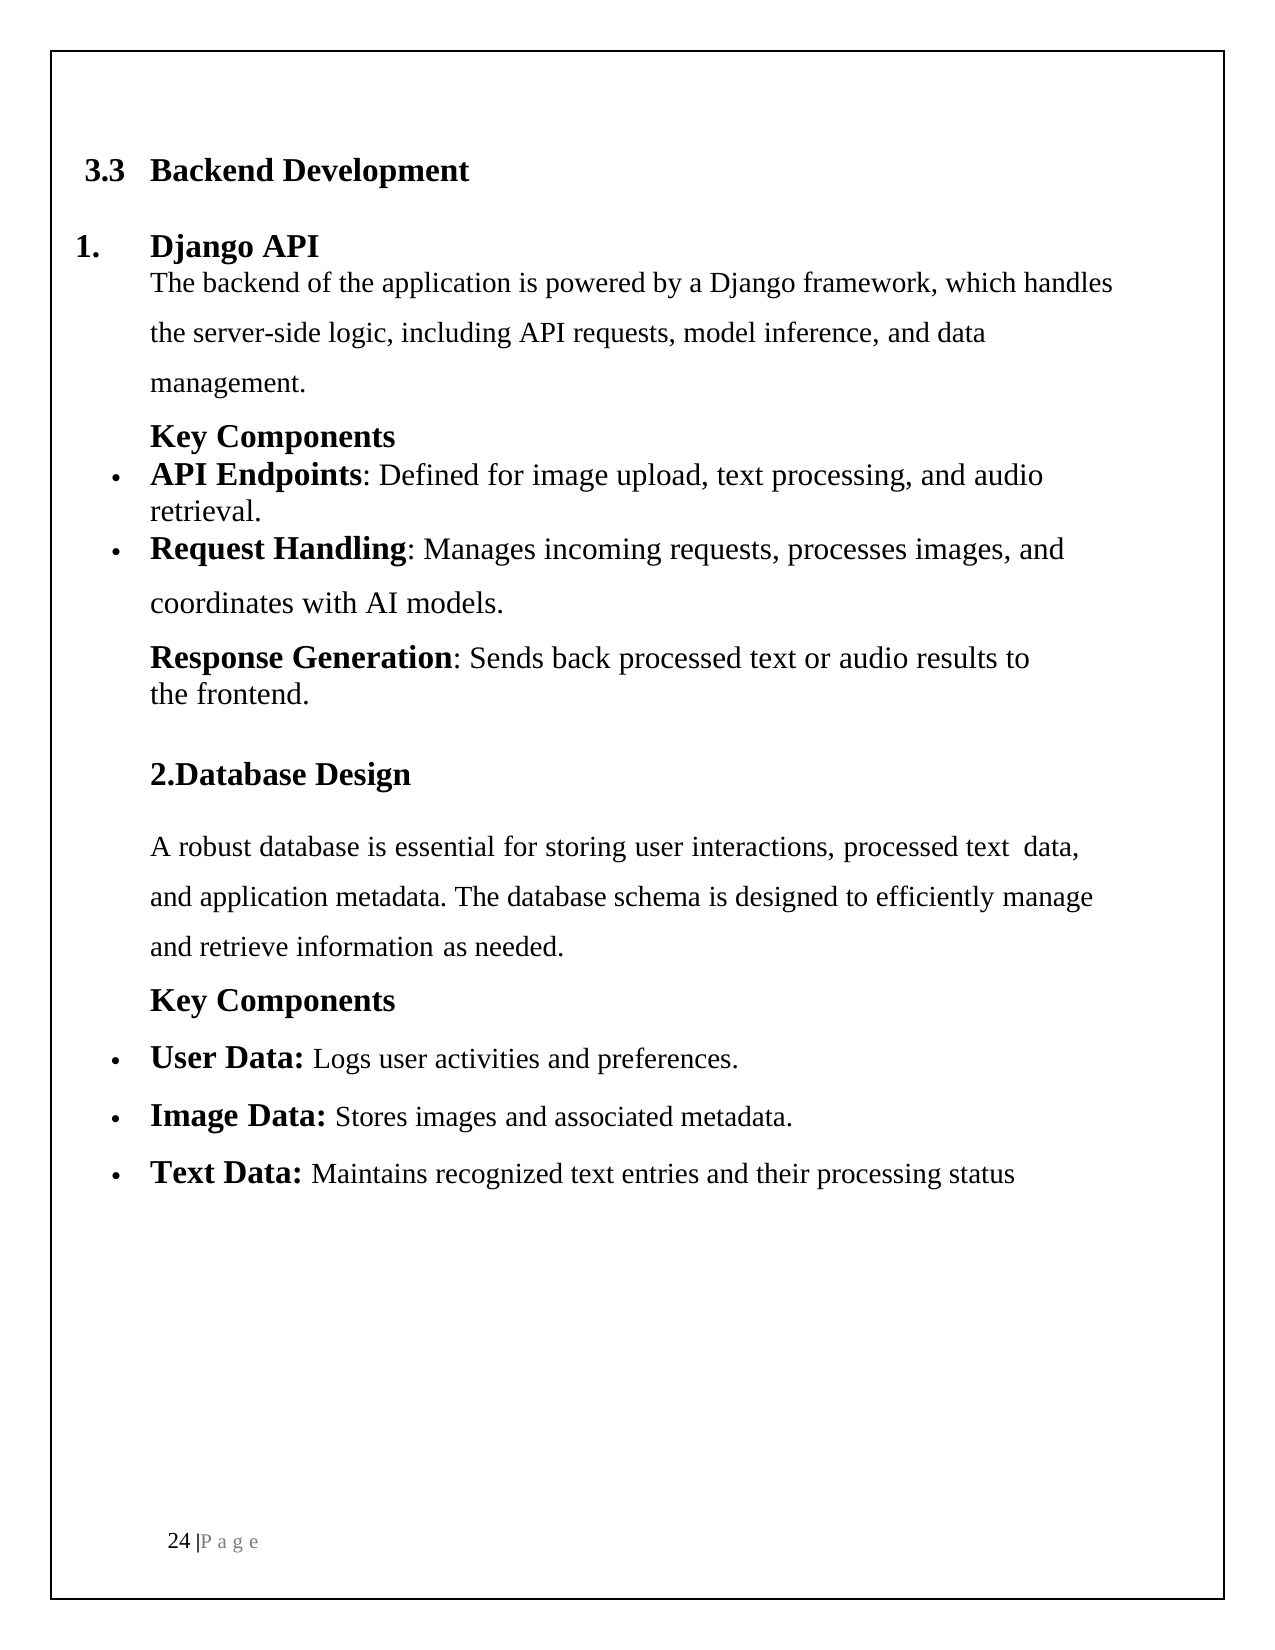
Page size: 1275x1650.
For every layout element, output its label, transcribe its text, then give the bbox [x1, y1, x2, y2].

subtitle Request Handling: Manages incoming requests, processes images, and coordinates with AI models. [112, 528, 1125, 620]
subtitle API Endpoints: Defined for image upload, text processing, and audio [112, 454, 1125, 493]
text Response Generation: Sends back processed text or audio results to the frontend. [150, 637, 1050, 711]
text The backend of the application is powered by a Django framework, which handles the server-side logic, including API requests, model inference, and data management. [150, 265, 1125, 399]
list Django API [75, 227, 1125, 265]
subtitle Key Components [150, 416, 1125, 454]
subtitle 2.Database Design [150, 754, 1125, 793]
list Image Data: Stores images and associated metadata. [112, 1095, 1125, 1133]
list Text Data: Maintains recognized text entries and their processing status [112, 1152, 1125, 1191]
text retrieval. [150, 493, 1125, 528]
subtitle Backend Development [84, 150, 1125, 188]
text A robust database is essential for storing user interactions, processed text data, and application metadata. The database schema is designed to efficiently manage and retrieve information as needed. [150, 829, 1125, 963]
text Key Components [150, 980, 1125, 1018]
list User Data: Logs user activities and preferences. [112, 1037, 1125, 1076]
